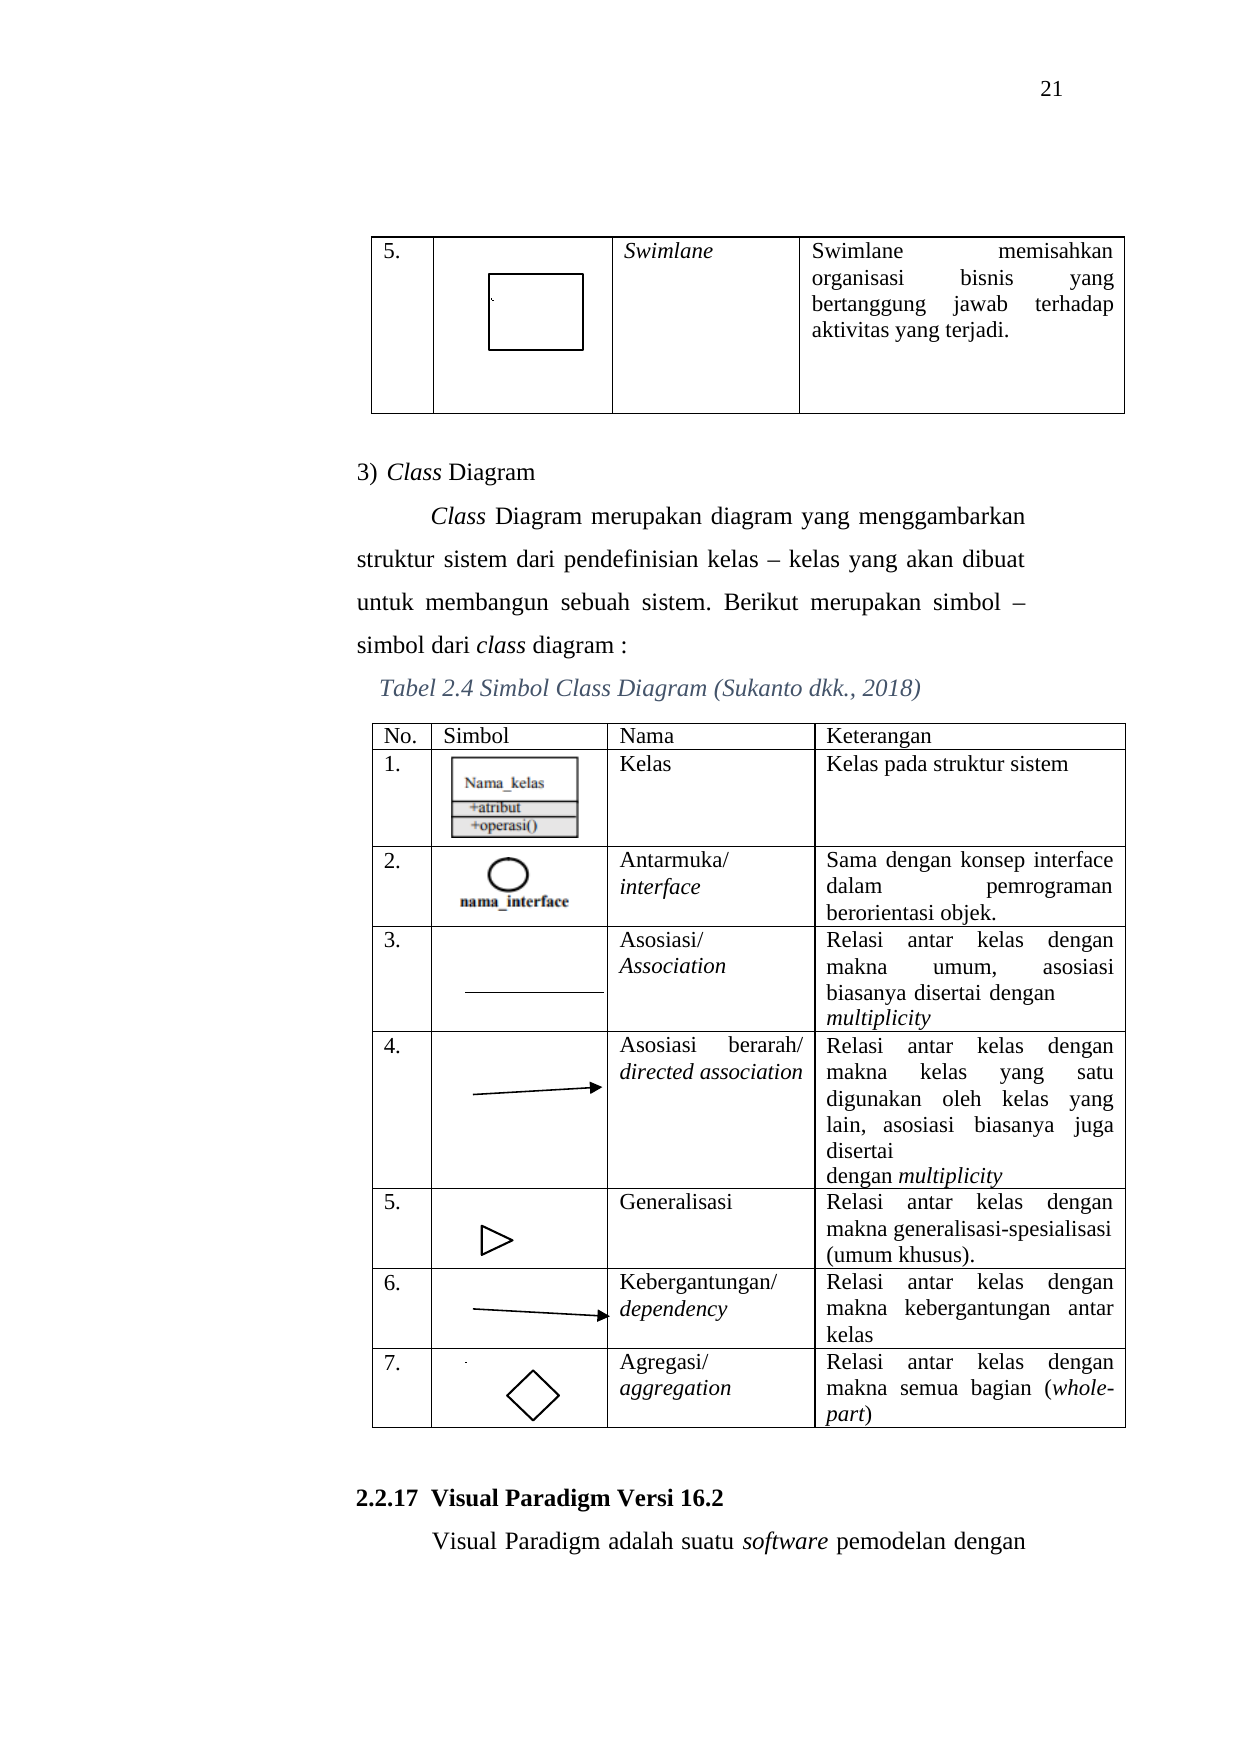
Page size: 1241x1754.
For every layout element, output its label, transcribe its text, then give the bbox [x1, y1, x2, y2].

table_cell Kelas [608, 750, 814, 846]
table_cell Sama dengan konsep interface dalam pemrograman berorientasi objek. [816, 847, 1125, 926]
table_cell 1. [373, 750, 431, 846]
table_cell Relasi antar kelas dengan makna semua bagian (whole- part) [816, 1349, 1125, 1427]
table_cell Swimlane [613, 238, 799, 412]
table_cell 7. [373, 1349, 431, 1427]
table_header Nama [608, 724, 814, 749]
text Tabel 2.4 Simbol Class Diagram (Sukanto dkk., 2018) [236, 673, 1063, 702]
table_cell Kelas pada struktur sistem [816, 750, 1125, 846]
table_cell [434, 238, 612, 412]
table_cell [432, 750, 607, 846]
table_header Simbol [432, 724, 607, 749]
table_cell [432, 1032, 607, 1188]
subtitle Visual Paradigm Versi 16.2 [356, 1483, 1063, 1512]
list Class Diagram [357, 457, 1063, 486]
table_cell 6. [373, 1269, 431, 1347]
table_cell Antarmuka/ interface [608, 847, 814, 926]
table_cell Generalisasi [608, 1189, 814, 1268]
table_header No. [373, 724, 431, 749]
table_cell Relasi antar kelas dengan makna generalisasi-spesialisasi (umum khusus). [816, 1189, 1125, 1268]
table_cell [432, 1189, 607, 1268]
table_cell [432, 1269, 607, 1347]
table_cell [432, 1349, 607, 1427]
table_header Keterangan [816, 724, 1125, 749]
table_cell [432, 927, 607, 1031]
table_cell [432, 847, 607, 926]
table_cell 5. [373, 1189, 431, 1268]
table_cell 2. [373, 847, 431, 926]
picture [459, 857, 570, 911]
table_cell Agregasi/ aggregation [608, 1349, 814, 1427]
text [357, 1526, 1026, 1555]
table_cell 5. [372, 238, 433, 412]
table_cell Relasi antar kelas dengan makna kelas yang satu digunakan oleh kelas yang lain, asosiasi biasanya juga disertai dengan multiplicity [816, 1032, 1125, 1188]
table_cell Kebergantungan/ dependency [608, 1269, 814, 1347]
table_cell Relasi antar kelas dengan makna kebergantungan antar kelas [816, 1269, 1125, 1347]
table_cell Asosiasi/ Association [608, 927, 814, 1031]
table_cell Swimlane memisahkan organisasi bisnis yang bertanggung jawab terhadap aktivitas yang terjadi. [800, 238, 1124, 412]
table_cell Asosiasi berarah/ directed association [608, 1032, 814, 1188]
table_cell 3. [373, 927, 431, 1031]
table_cell 4. [373, 1032, 431, 1188]
table_cell Relasi antar kelas dengan makna umum, asosiasi biasanya disertai dengan multiplicity [816, 927, 1125, 1031]
text Class Diagram merupakan diagram yang menggambarkan struktur sistem dari pendefinisian kelas – kelas yang akan dibuat untuk membangun sebuah sistem. Berikut merupakan simbol – simbol dari class diagram : [357, 501, 1025, 659]
picture [451, 756, 579, 838]
